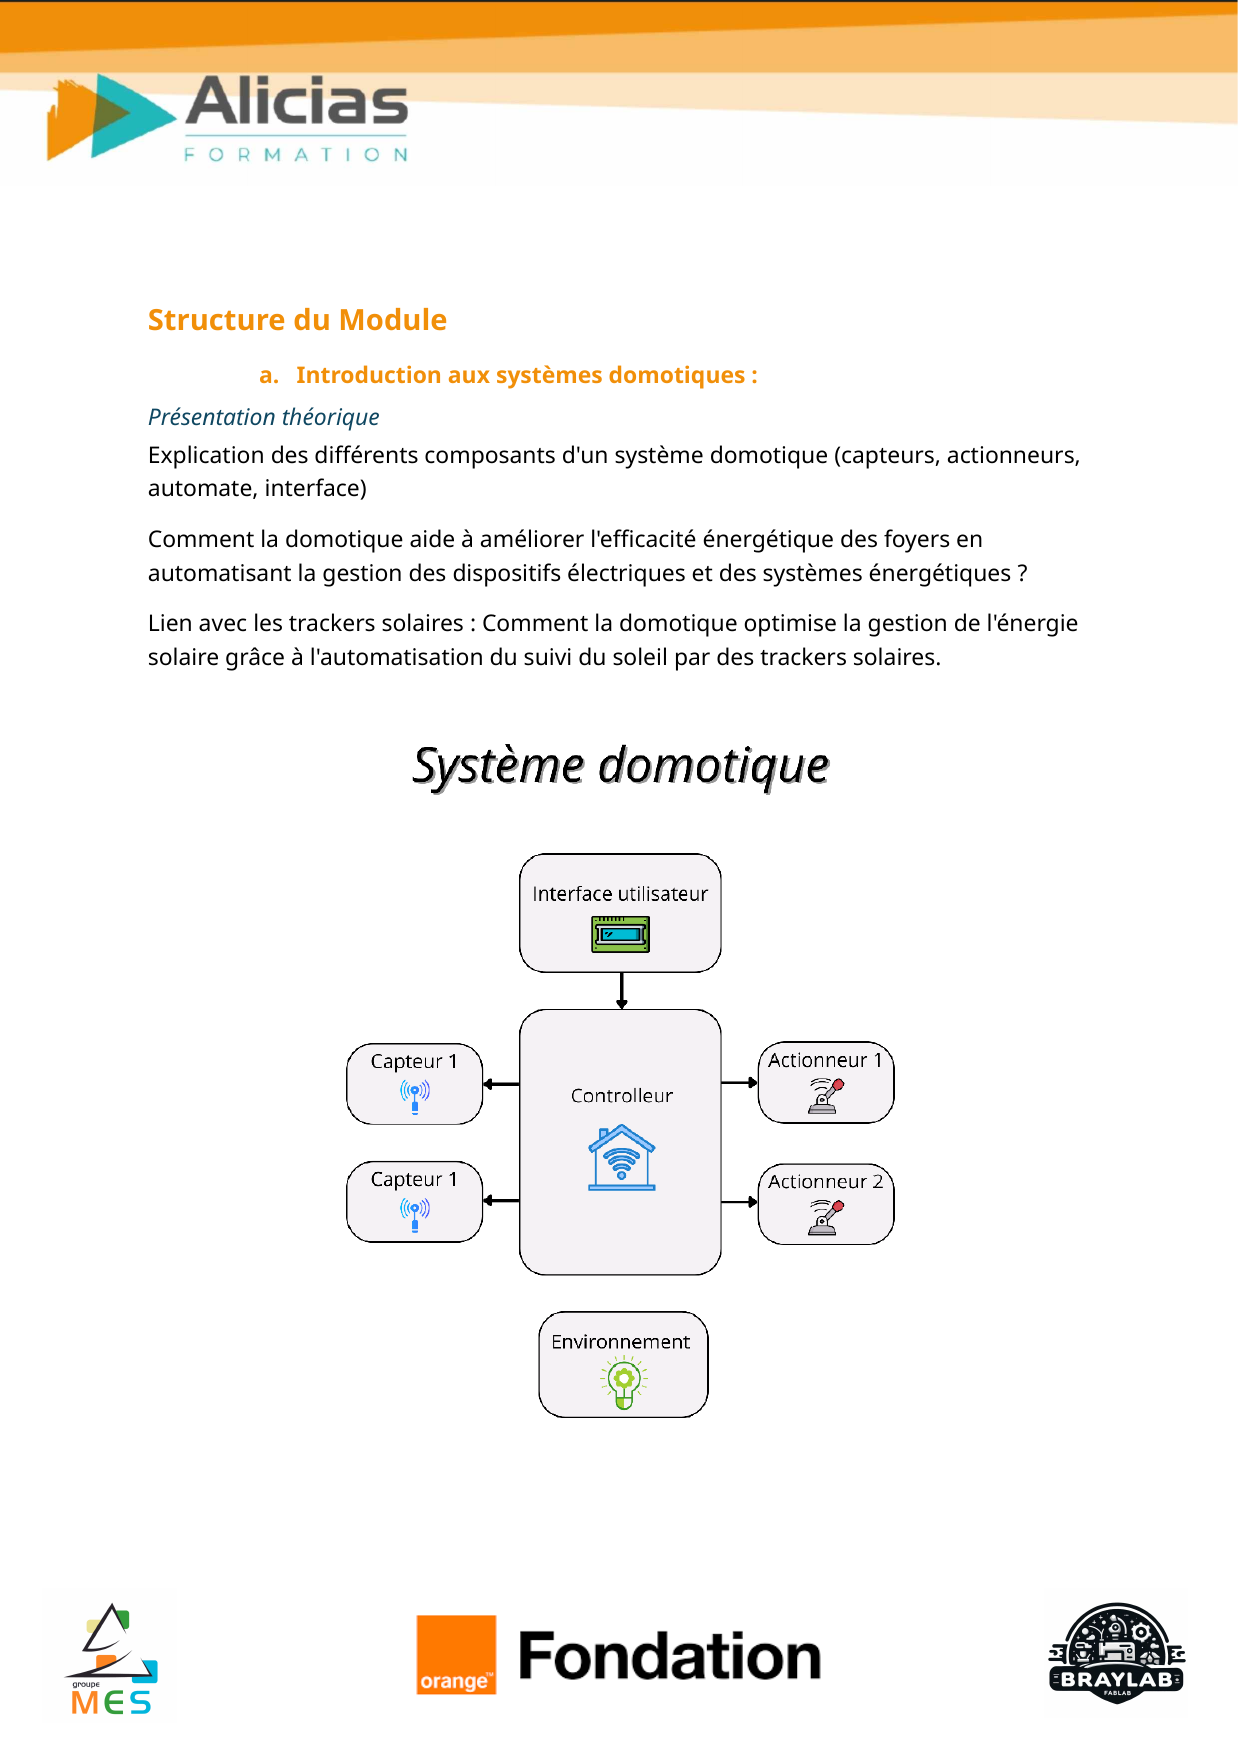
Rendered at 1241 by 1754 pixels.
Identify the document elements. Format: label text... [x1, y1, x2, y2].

picture [332, 741, 908, 1427]
subtitle Introduction aux systèmes domotiques : [259, 359, 1093, 390]
picture [377, 1576, 863, 1734]
subtitle Présentation théorique [148, 401, 1093, 432]
picture [42, 1588, 177, 1723]
text Explication des différents composants d'un système domotique (capteurs, actionneurs, automate, interface) [148, 439, 1093, 504]
text Comment la domotique aide à améliorer l'efficacité énergétique des foyers en automatisant la gestion des dispositifs électriques et des systèmes énergétiques ? [148, 523, 1093, 588]
picture [0, 0, 1238, 186]
text Lien avec les trackers solaires : Comment la domotique optimise la gestion de l'énergie solaire grâce à l'automatisation du suivi du soleil par des trackers solaires. [148, 607, 1093, 672]
picture [1044, 1588, 1189, 1718]
subtitle Structure du Module [148, 299, 1093, 339]
